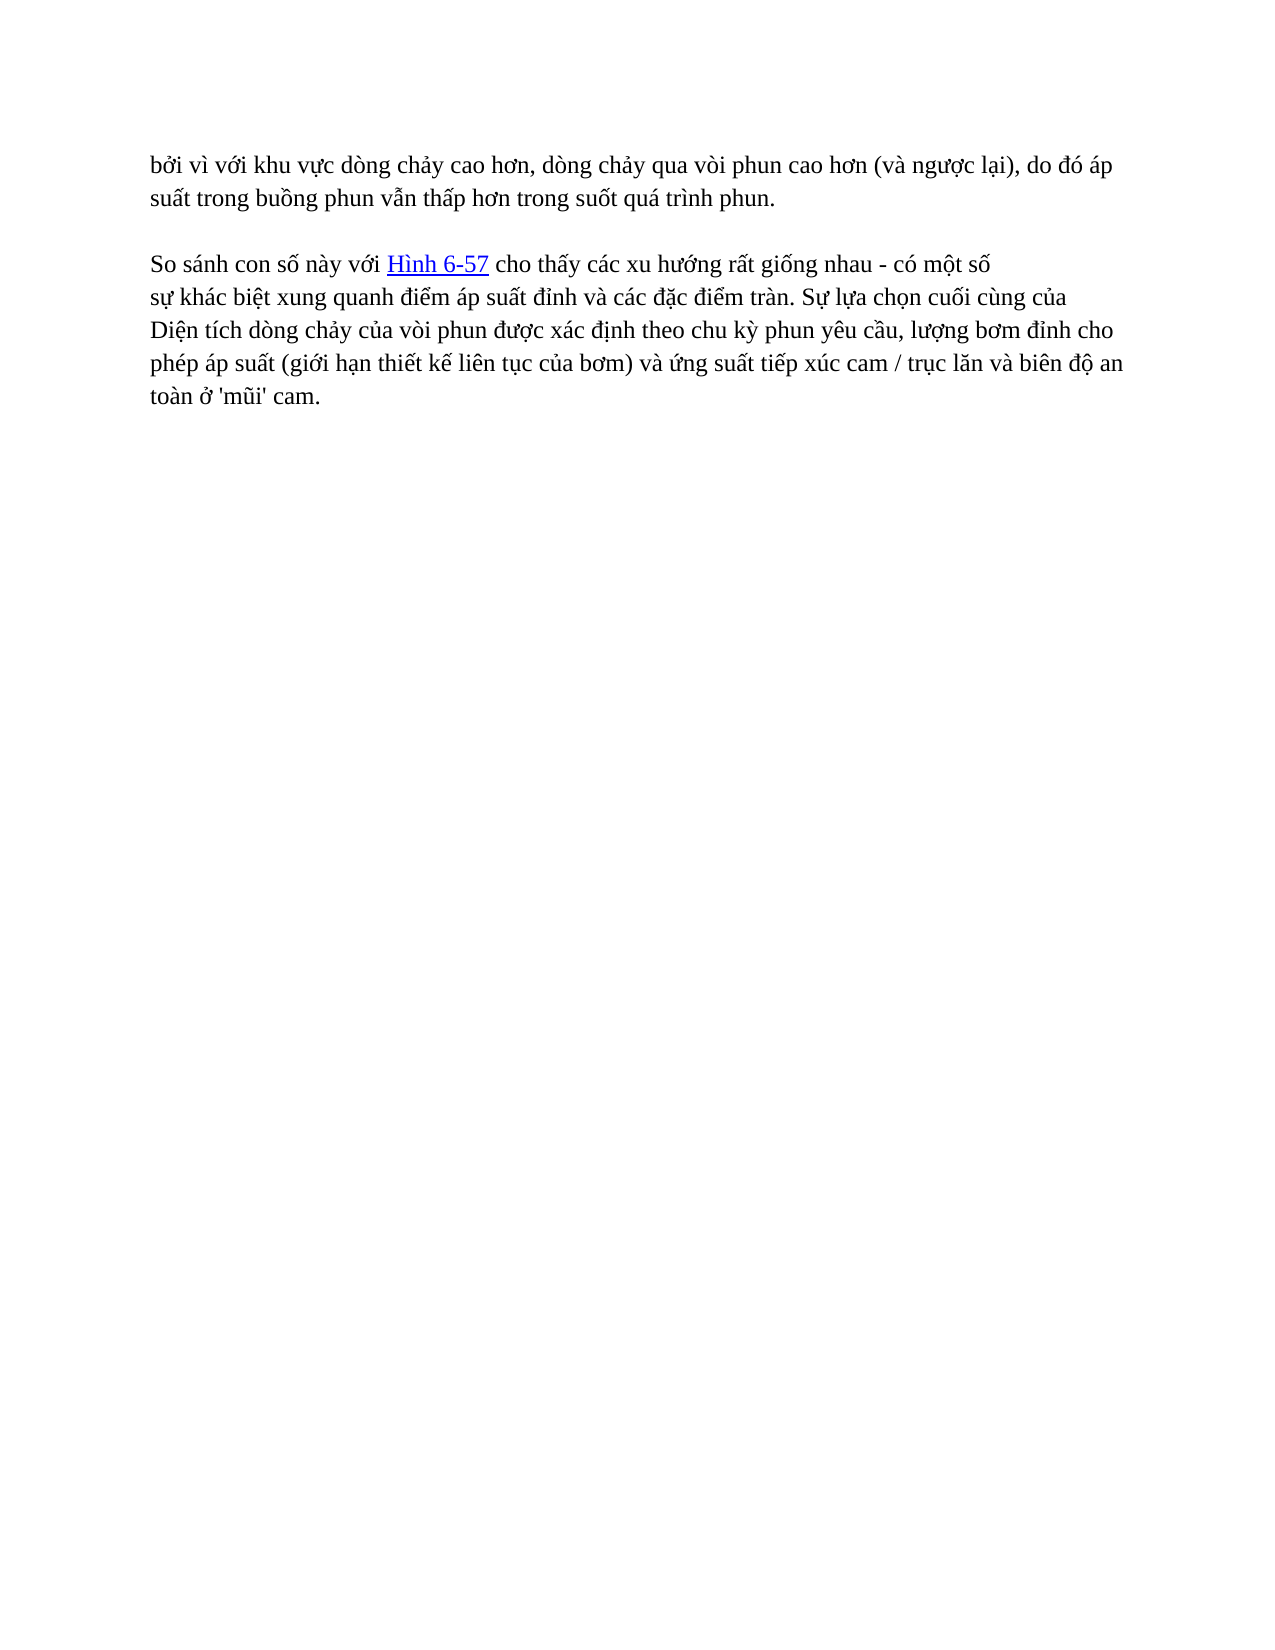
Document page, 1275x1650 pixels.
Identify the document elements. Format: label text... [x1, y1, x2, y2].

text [150, 150, 1125, 212]
text sự khác biệt xung quanh điểm áp suất đỉnh và các đặc điểm tràn. Sự lựa chọn cuối cùng của [150, 282, 1125, 311]
text Diện tích dòng chảy của vòi phun được xác định theo chu kỳ phun yêu cầu, lượng bơm đỉnh cho phép áp suất (giới hạn thiết kế liên tục của bơm) và ứng suất tiếp xúc cam / trục lăn và biên độ an toàn ở 'mũi' cam. [150, 315, 1125, 410]
text So sánh con số này với Hình 6-57 cho thấy các xu hướng rất giống nhau - có một số [150, 249, 1125, 278]
